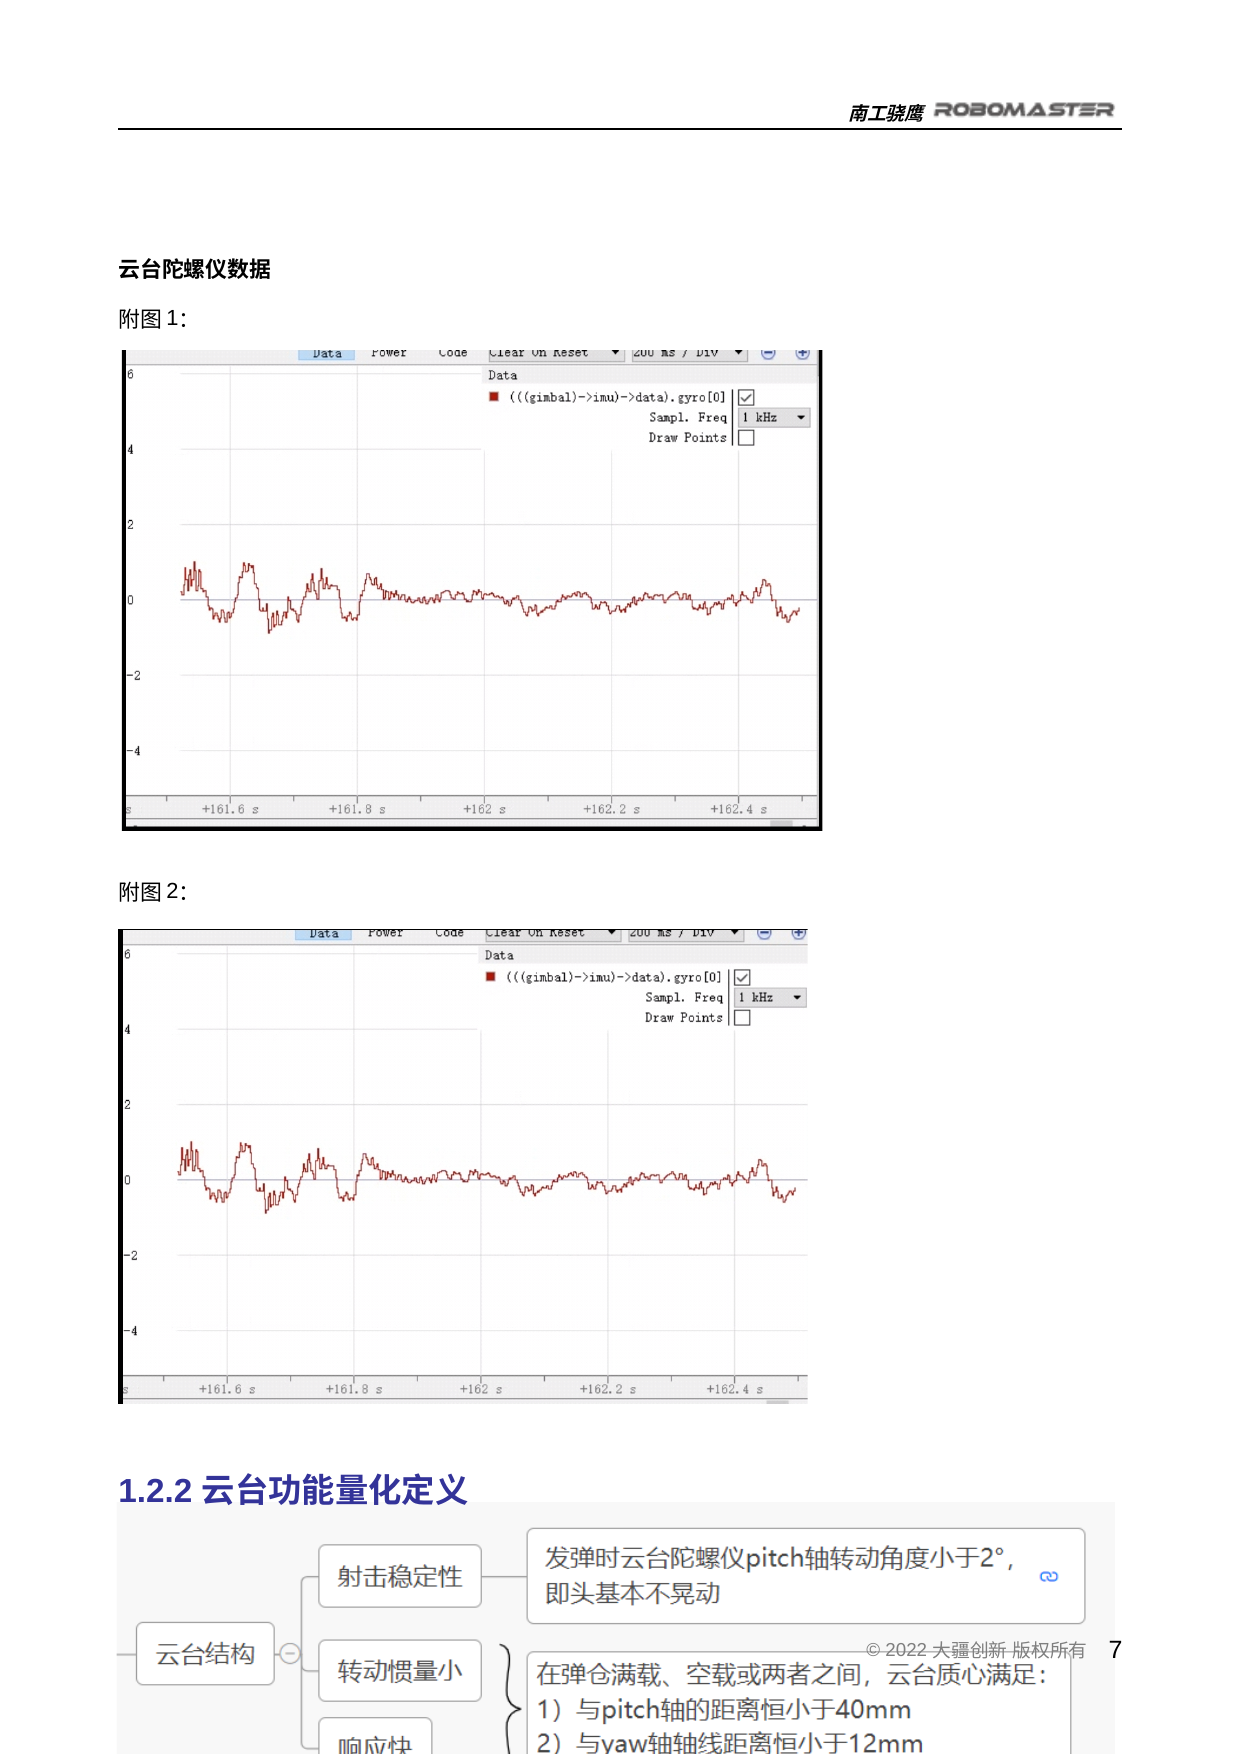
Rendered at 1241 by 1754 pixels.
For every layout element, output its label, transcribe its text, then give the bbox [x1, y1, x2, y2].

picture [118, 929, 808, 1404]
text 云台陀螺仪数据 [118, 244, 1122, 286]
text 附图2： [118, 869, 1122, 911]
subtitle 云台功能量化定义 [118, 1463, 1122, 1512]
picture [931, 99, 1123, 121]
picture [116, 1502, 1115, 1754]
text 附图1： [118, 297, 1122, 338]
picture [121, 350, 823, 831]
